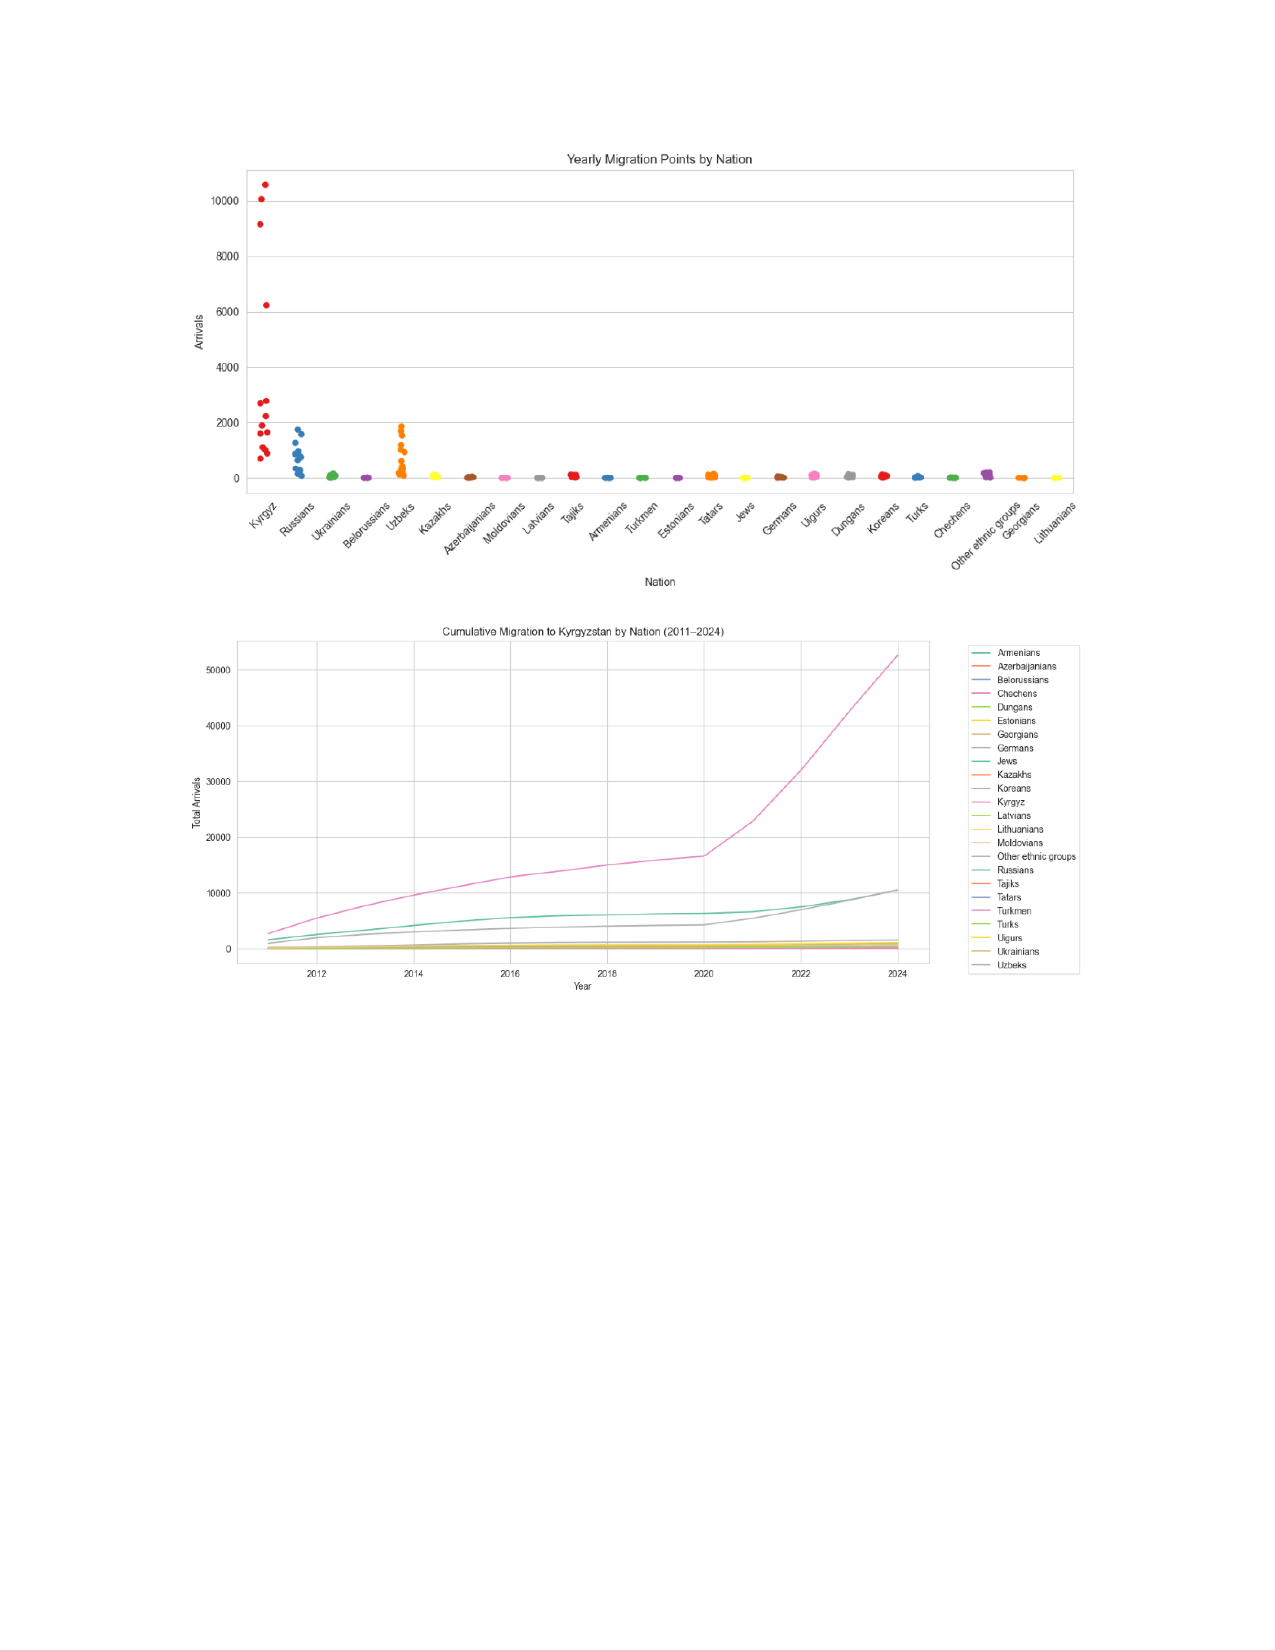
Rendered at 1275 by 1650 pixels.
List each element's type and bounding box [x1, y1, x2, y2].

picture [187, 619, 1088, 999]
picture [187, 150, 1088, 596]
